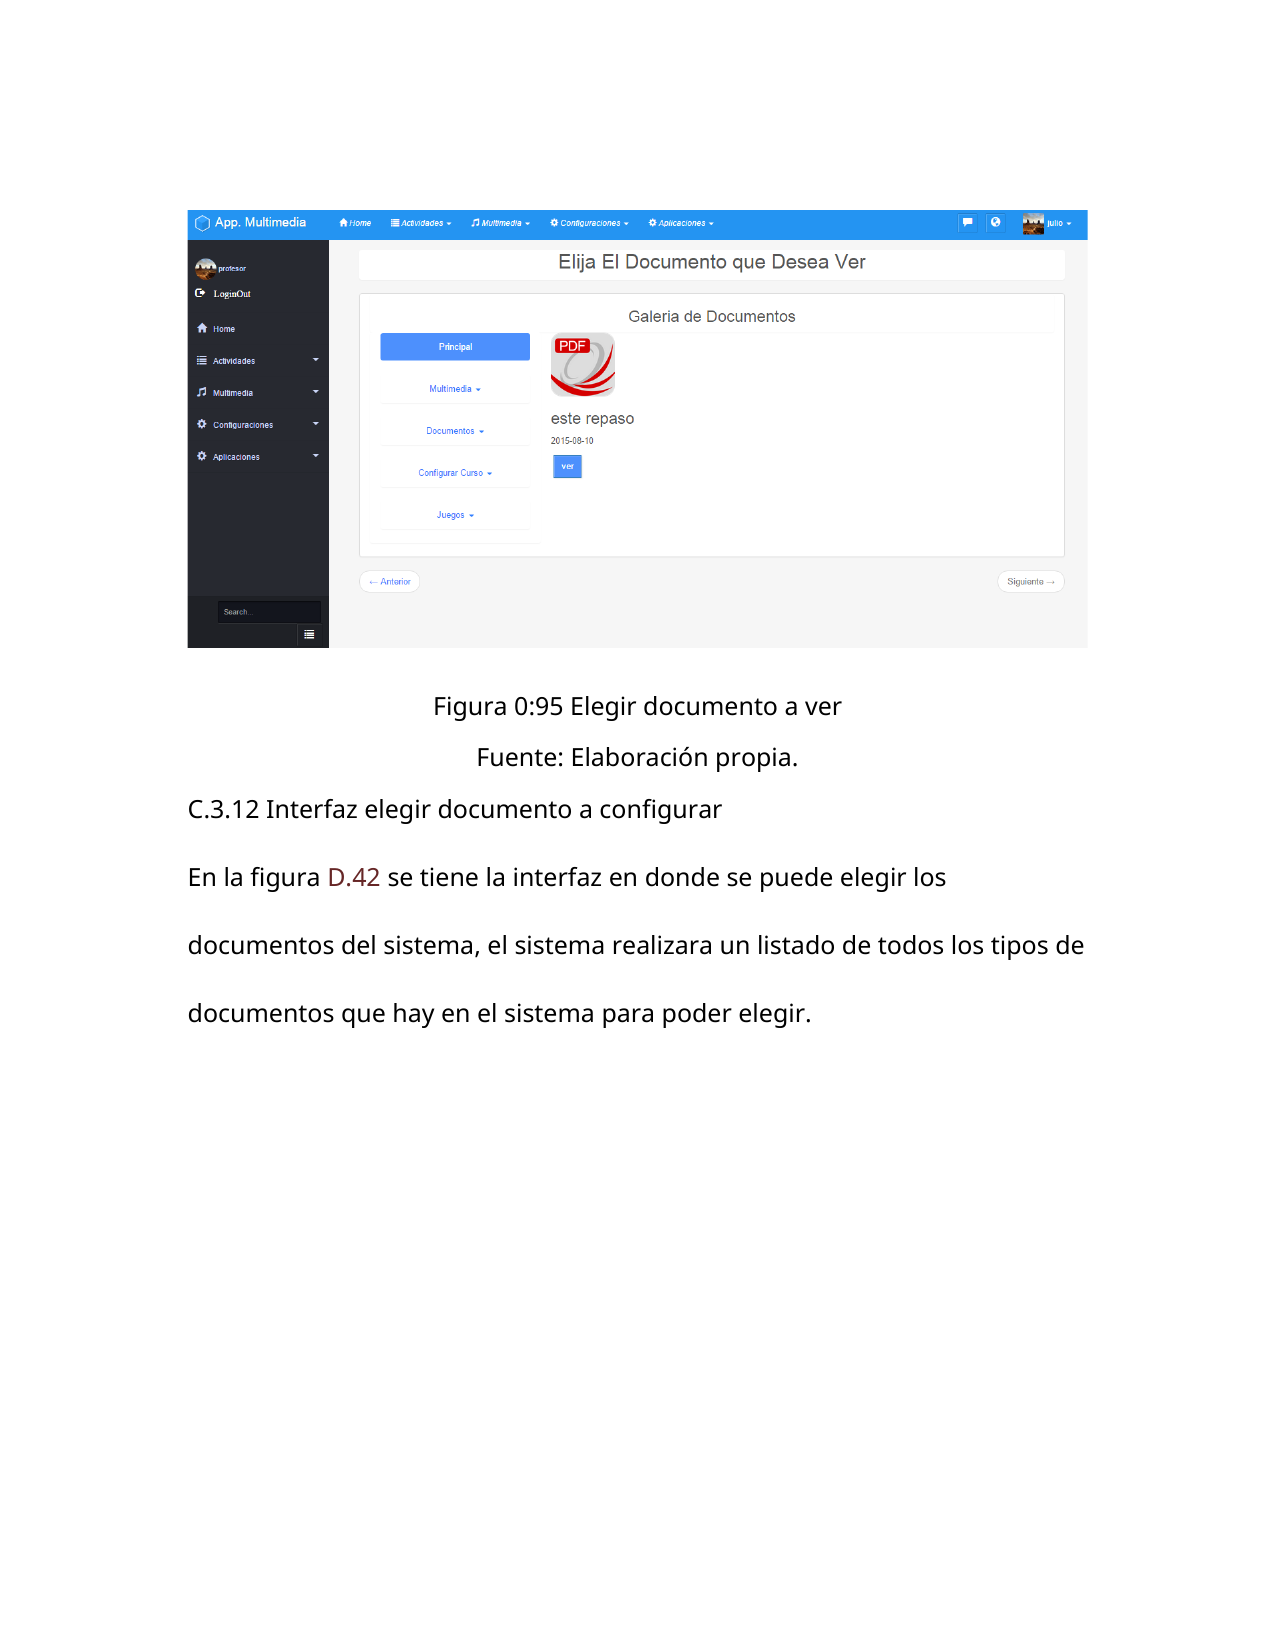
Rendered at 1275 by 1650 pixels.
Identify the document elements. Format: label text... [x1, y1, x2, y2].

text C.3.12 Interfaz elegir documento a configurar [187, 792, 1087, 826]
text Fuente: Elaboración propia. [187, 740, 1087, 774]
text En la figura D.42 se tiene la interfaz en donde se puede elegir los documentos del sistema, el sistema realizara un listado de todos los tipos de documentos que hay en el sistema para poder elegir. [187, 860, 1087, 1030]
